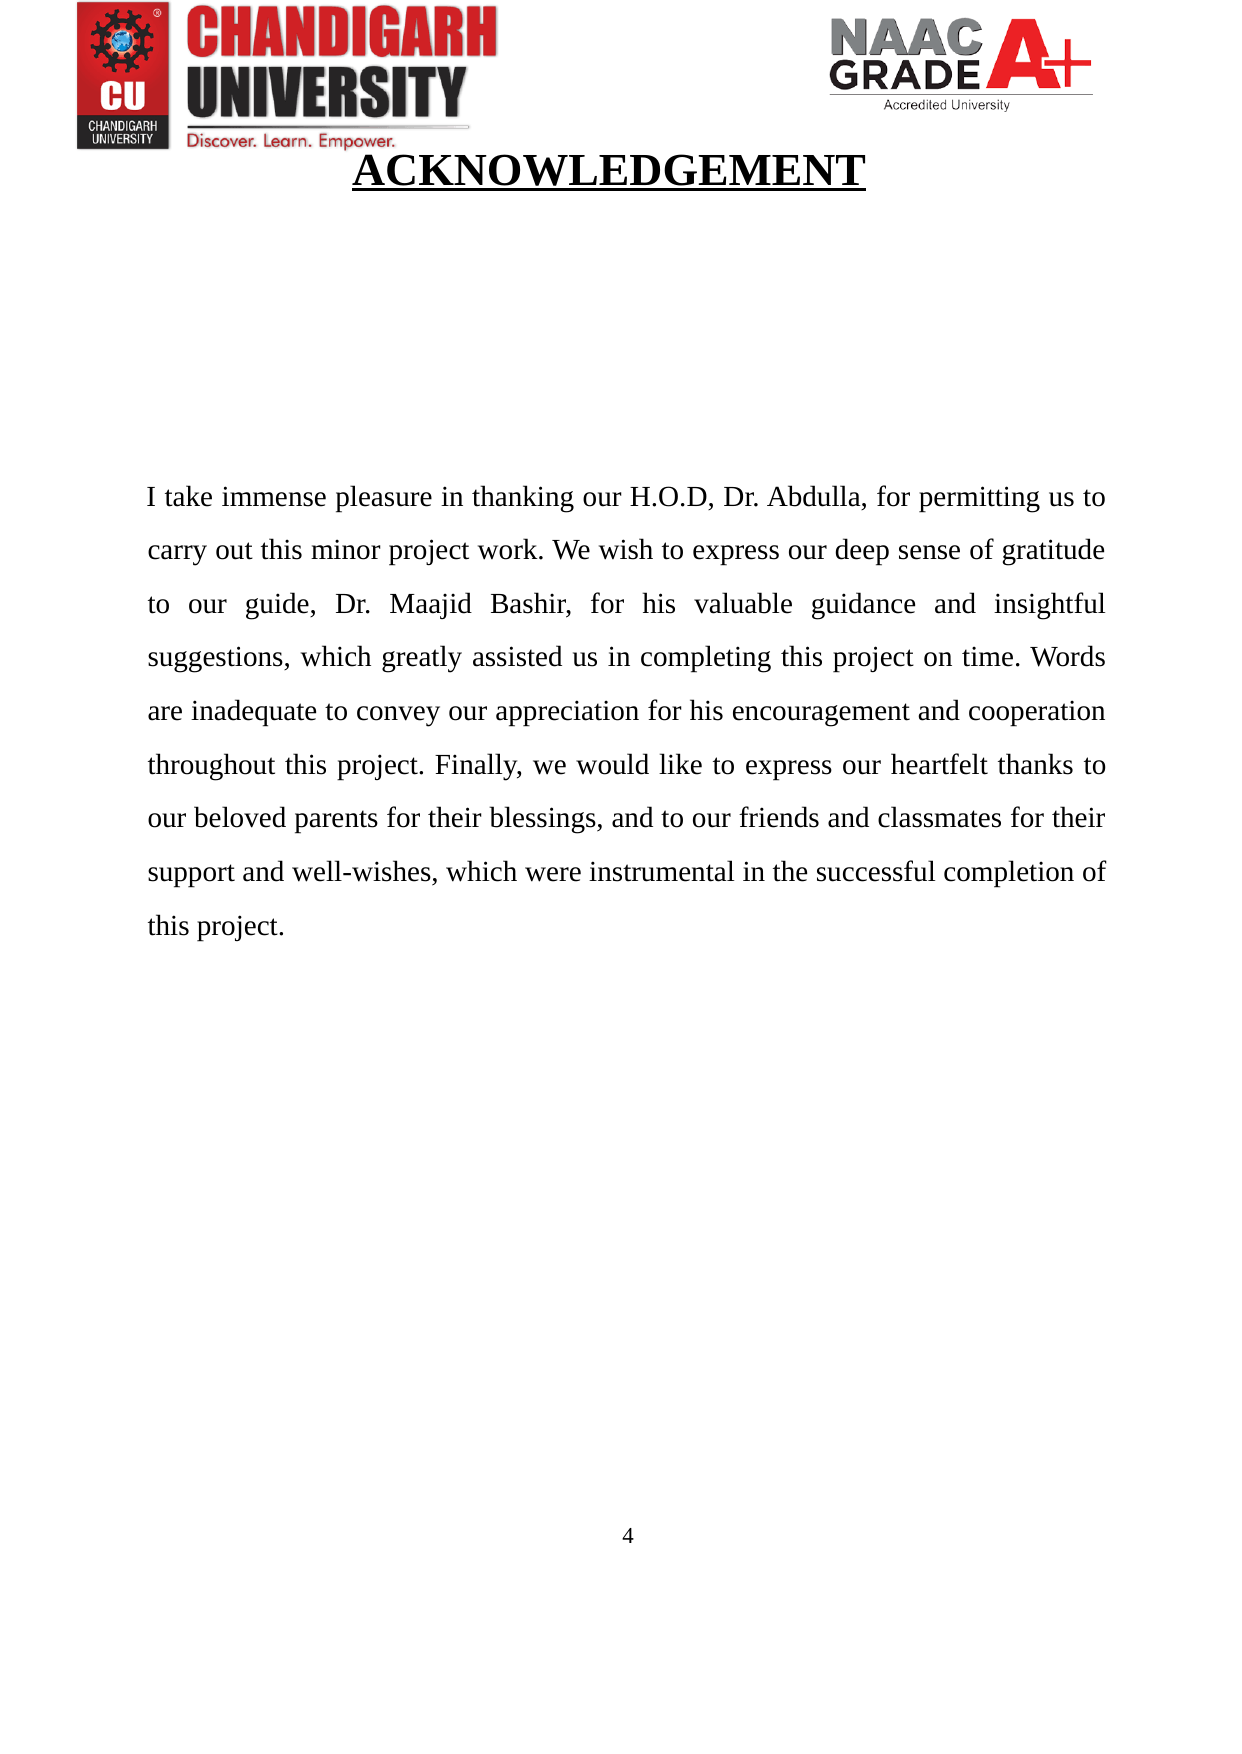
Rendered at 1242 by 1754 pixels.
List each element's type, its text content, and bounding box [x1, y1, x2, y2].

picture [75, 0, 499, 143]
text 4 [17, 1522, 1239, 1548]
subtitle ACKNOWLEDGEMENT [17, 143, 1201, 195]
text I take immense pleasure in thanking our H.O.D, Dr. Abdulla, for permitting us to carry out this minor project work. We wish to express our deep sense of gratitude to our guide, Dr. Maajid Bashir, for his valuable guidance and insightful suggestions, which greatly assisted us in completing this project on time. Words are inadequate to convey our appreciation for his encouragement and cooperation throughout this project. Finally, we would like to express our heartfelt thanks to our beloved parents for their blessings, and to our friends and classmates for their support and well-wishes, which were instrumental in the successful completion of this project. [146, 479, 1107, 941]
picture [829, 17, 1093, 112]
